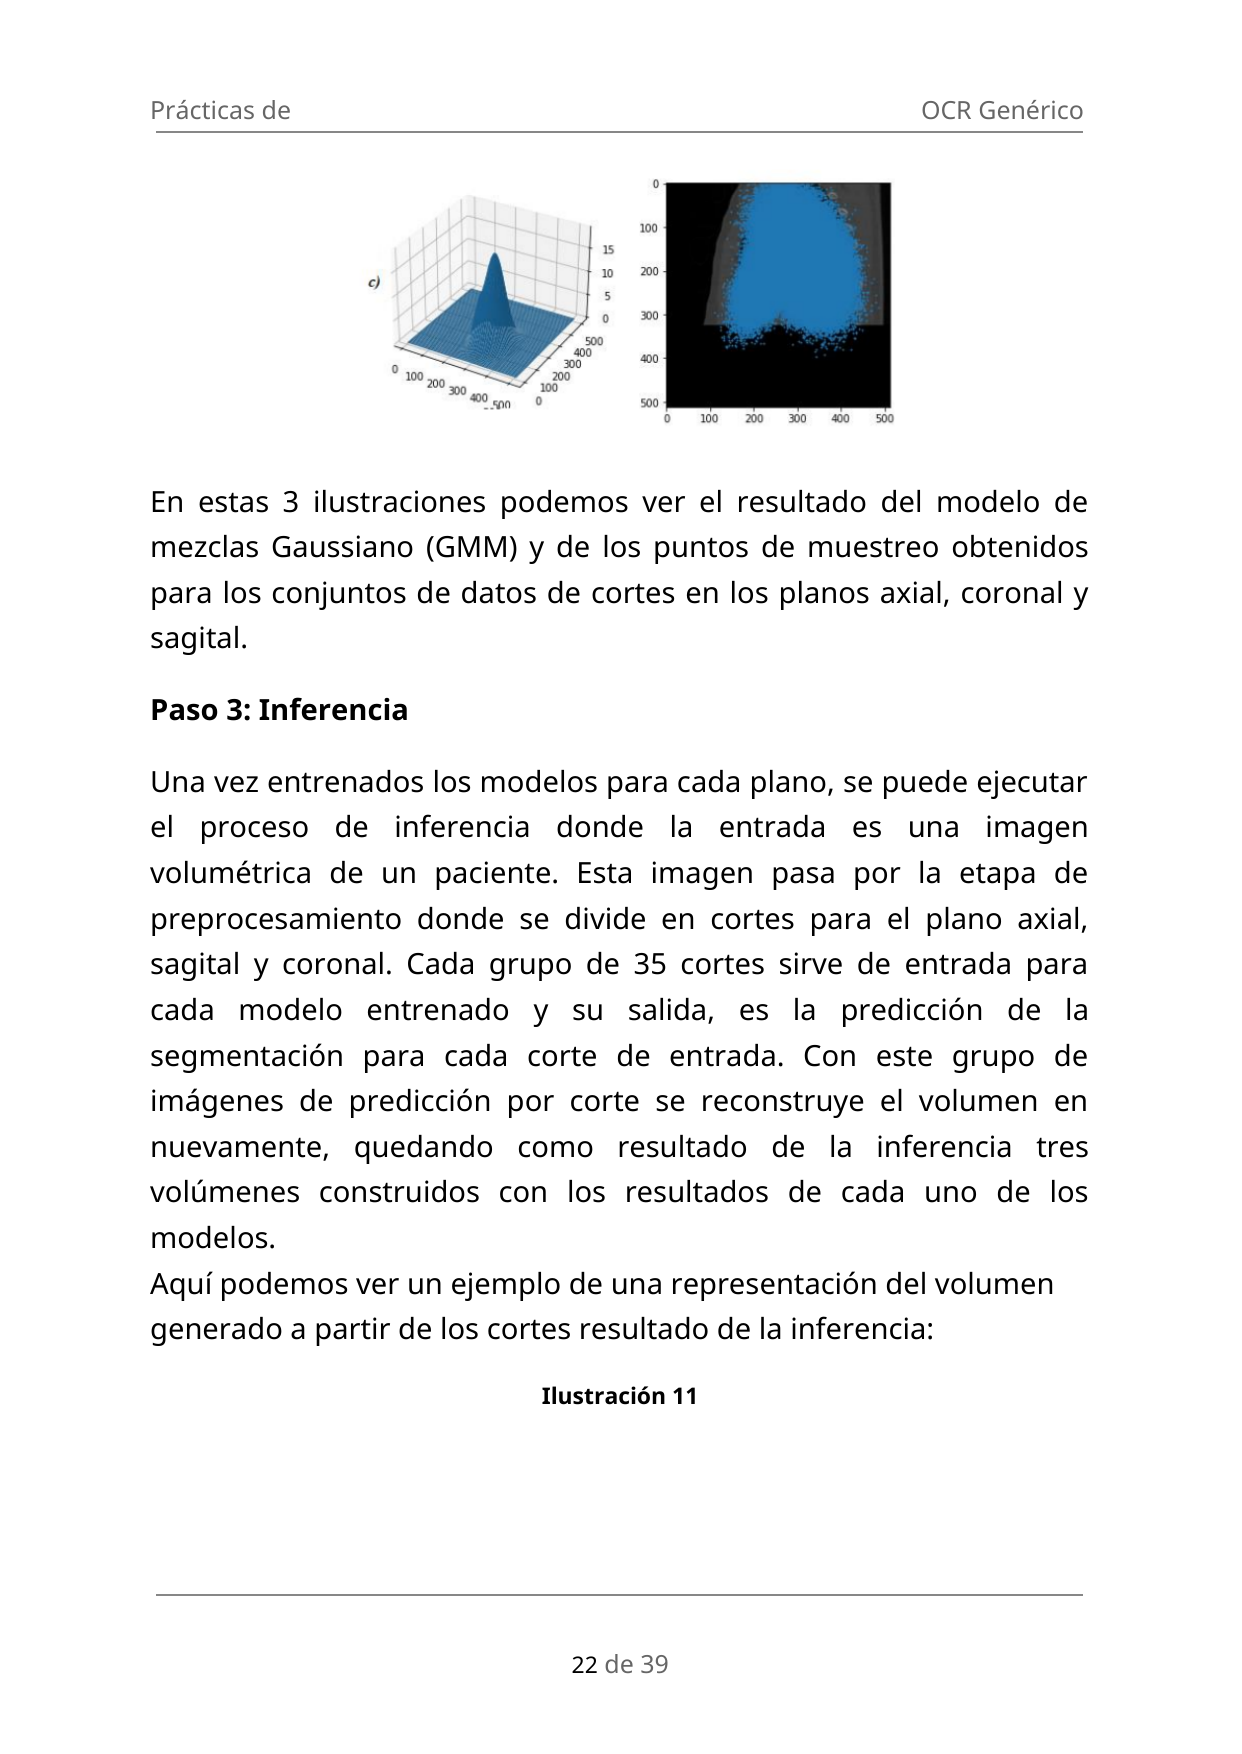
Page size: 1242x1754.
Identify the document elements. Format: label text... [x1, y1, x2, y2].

picture [335, 169, 905, 439]
subtitle Ilustración 11 [150, 1380, 1090, 1412]
subtitle Aquí podemos ver un ejemplo de una representación del volumen generado a partir de los cortes resultado de la inferencia: [150, 1263, 1090, 1348]
subtitle Paso 3: Inferencia [150, 689, 1198, 729]
subtitle Una vez entrenados los modelos para cada plano, se puede ejecutar el proceso de inferencia donde la entrada es una imagen volumétrica de un paciente. Esta imagen pasa por la etapa de preprocesamiento donde se divide en cortes para el plano axial, sagital y coronal. Cada grupo de 35 cortes sirve de entrada para cada modelo entrenado y su salida, es la predicción de la segmentación para cada corte de entrada. Con este grupo de imágenes de predicción por corte se reconstruye el volumen en nuevamente, quedando como resultado de la inferencia tres volúmenes construidos con los resultados de cada uno de los modelos. [150, 761, 1090, 1257]
subtitle En estas 3 ilustraciones podemos ver el resultado del modelo de mezclas Gaussiano (GMM) y de los puntos de muestreo obtenidos para los conjuntos de datos de cortes en los planos axial, coronal y sagital. [150, 481, 1090, 657]
